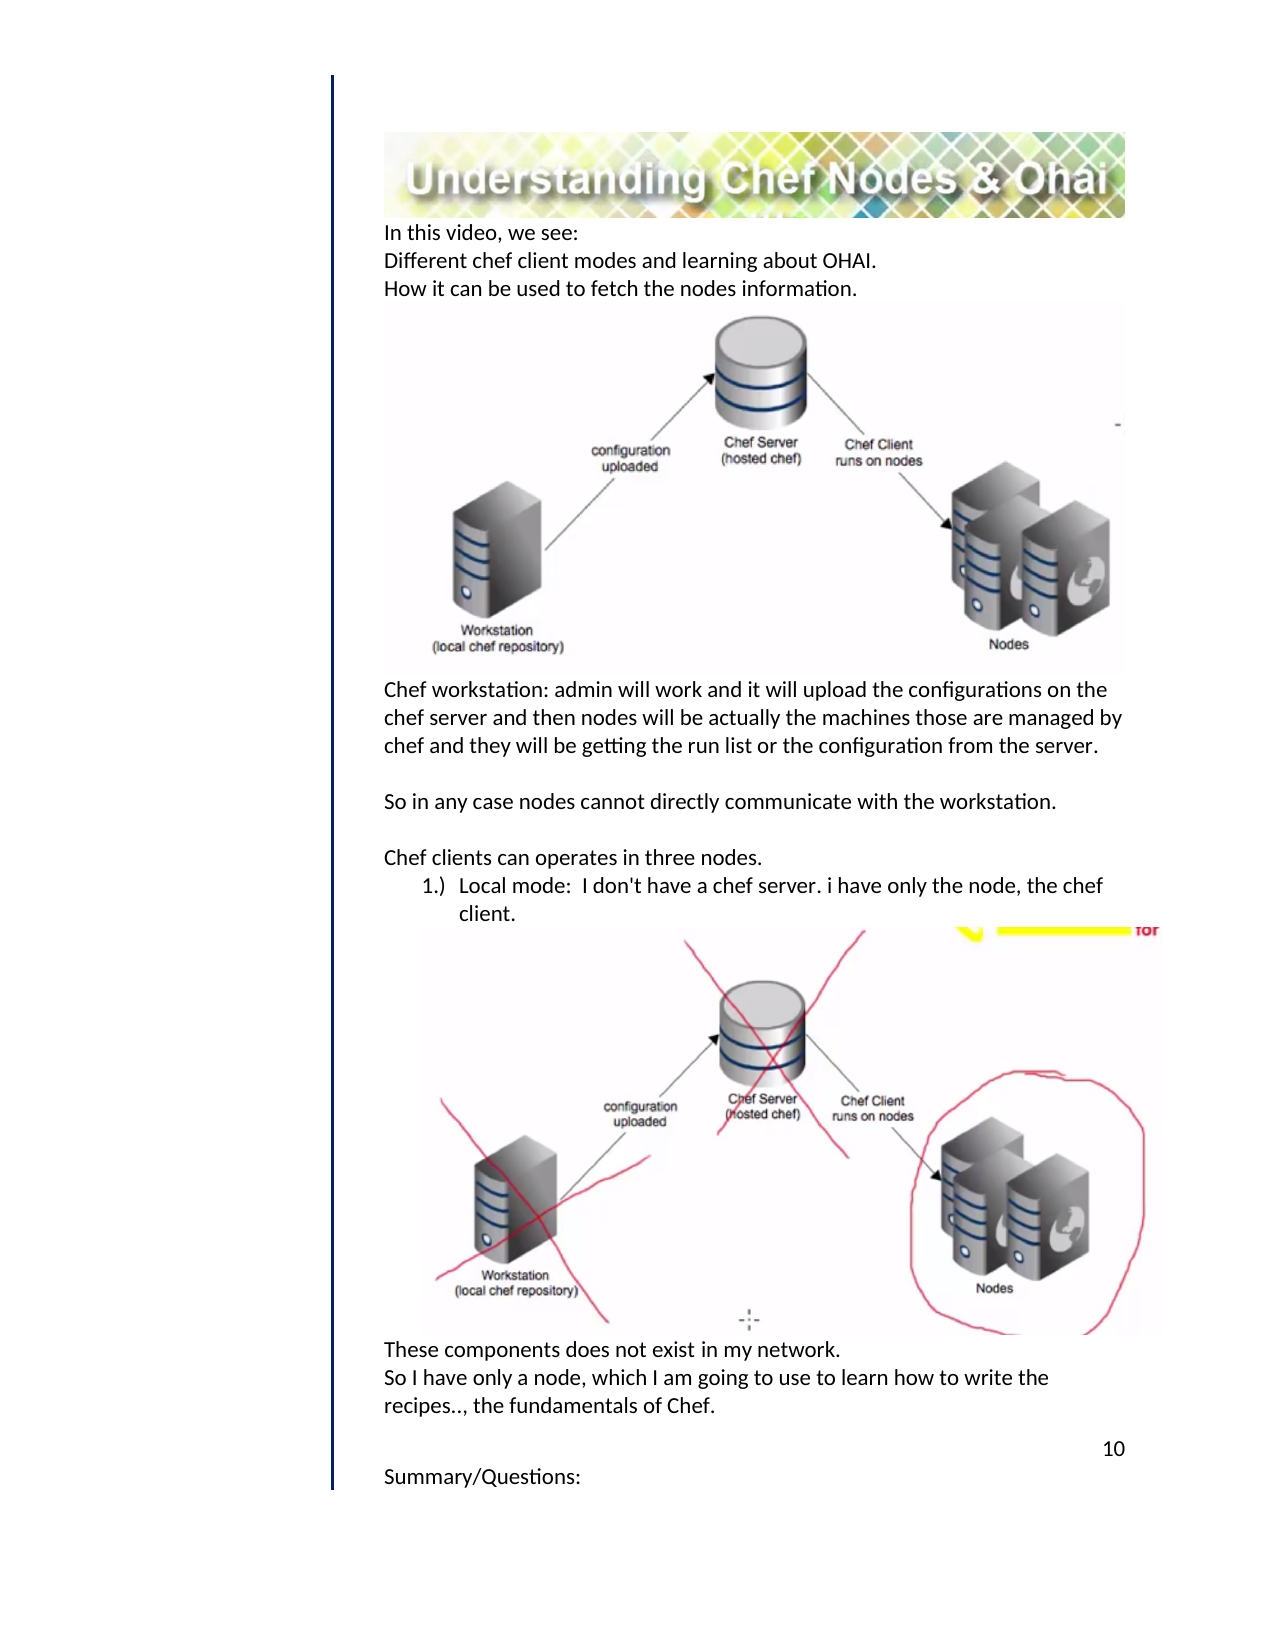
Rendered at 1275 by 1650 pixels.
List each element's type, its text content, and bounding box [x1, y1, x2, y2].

text Chef clients can operates in three nodes. [384, 843, 1125, 871]
text So in any case nodes cannot directly communicate with the workstation. [384, 787, 1125, 815]
list Local mode: I don't have a chef server. i have only the node, the chef client. [421, 871, 1125, 927]
text Chef workstation: admin will work and it will upload the configurations on the chef server and then nodes will be actually the machines those are managed by chef and they will be getting the run list or the configuration from the server. [384, 675, 1125, 759]
picture [383, 301, 1125, 675]
text These components does not exist in my network. [384, 1335, 1125, 1363]
picture [421, 927, 1163, 1335]
text Different chef client modes and learning about OHAI. [384, 246, 1125, 274]
text How it can be used to fetch the nodes information. [384, 274, 1125, 301]
text So I have only a node, which I am going to use to learn how to write the recipes.., the fundamentals of Chef. [384, 1363, 1125, 1419]
text In this video, we see: [384, 218, 1125, 246]
picture [383, 132, 1125, 218]
